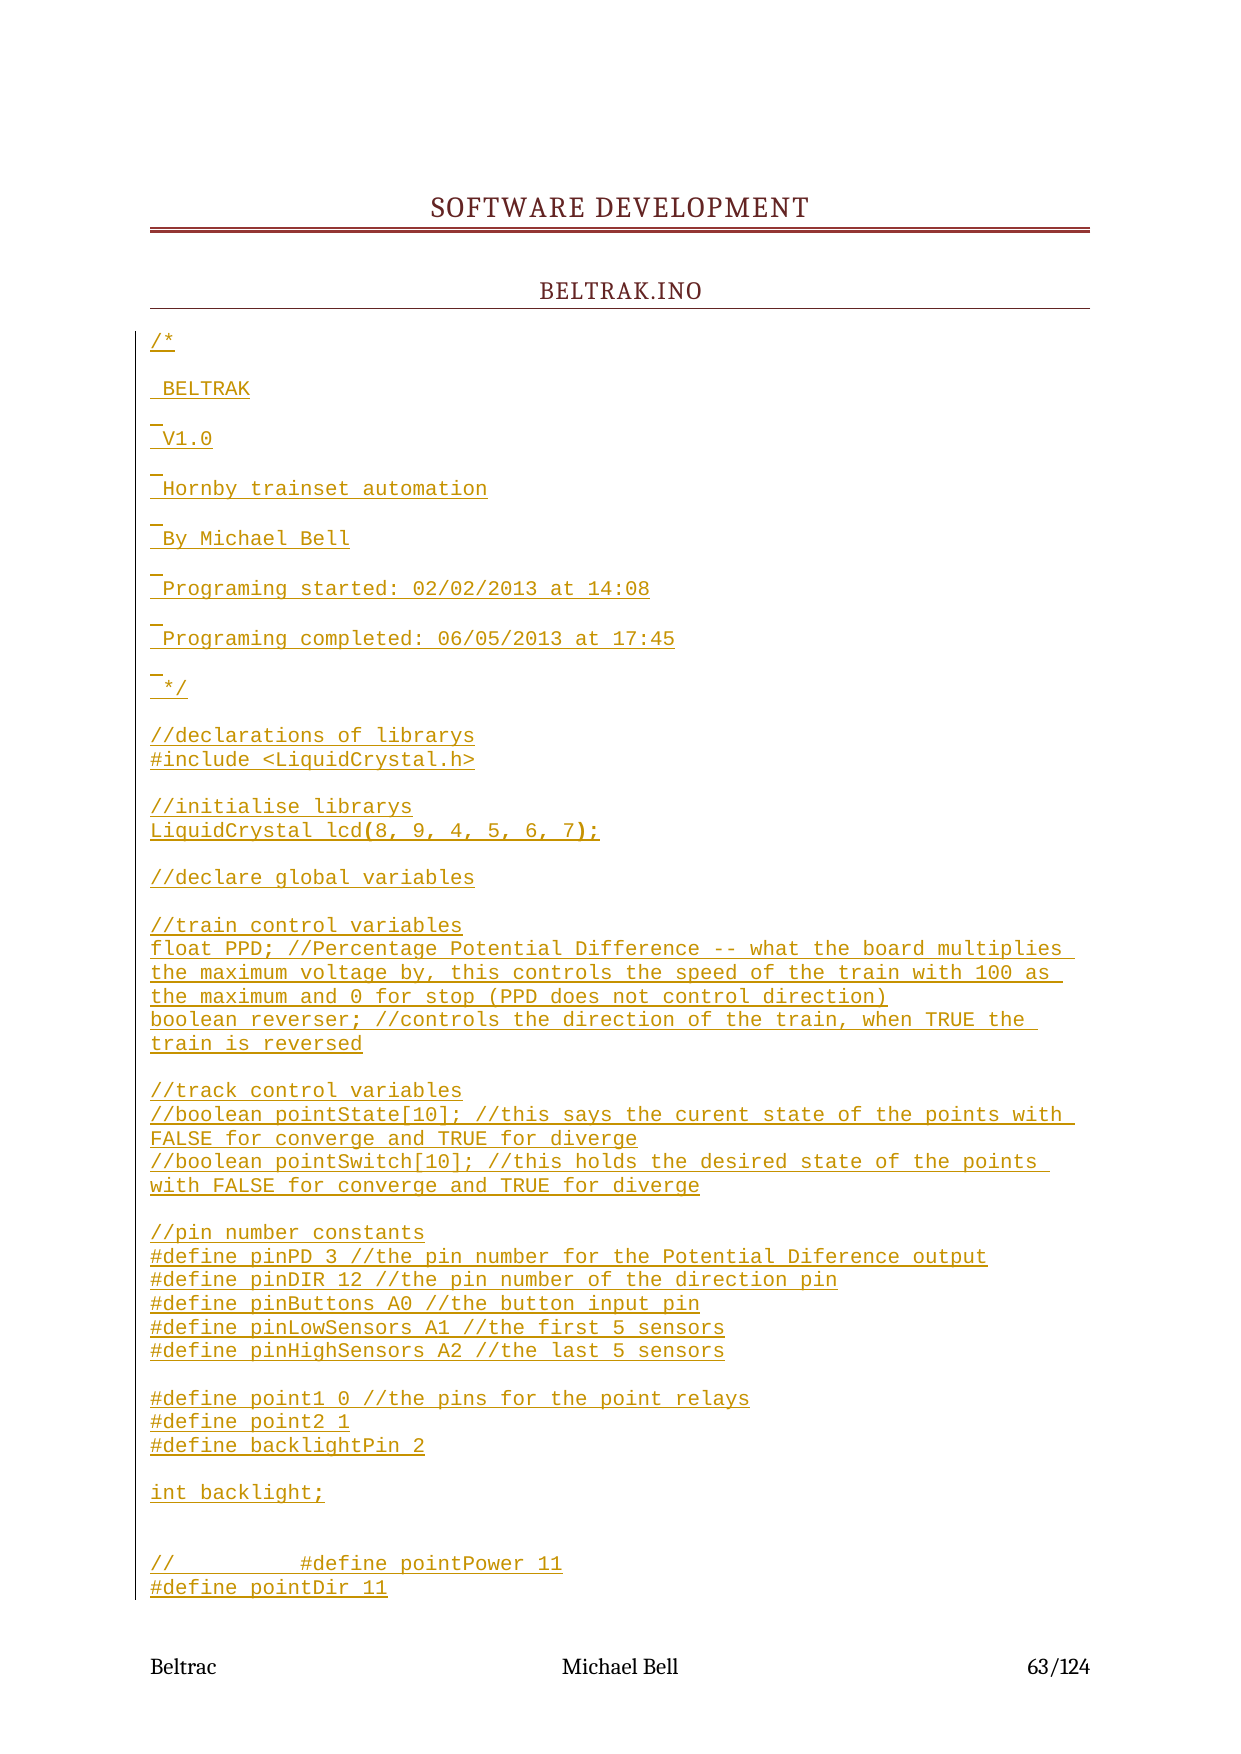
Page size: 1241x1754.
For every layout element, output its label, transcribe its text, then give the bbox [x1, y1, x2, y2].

subtitle Beltrak.ino [150, 277, 1090, 308]
subtitle Software Development [150, 192, 1090, 227]
